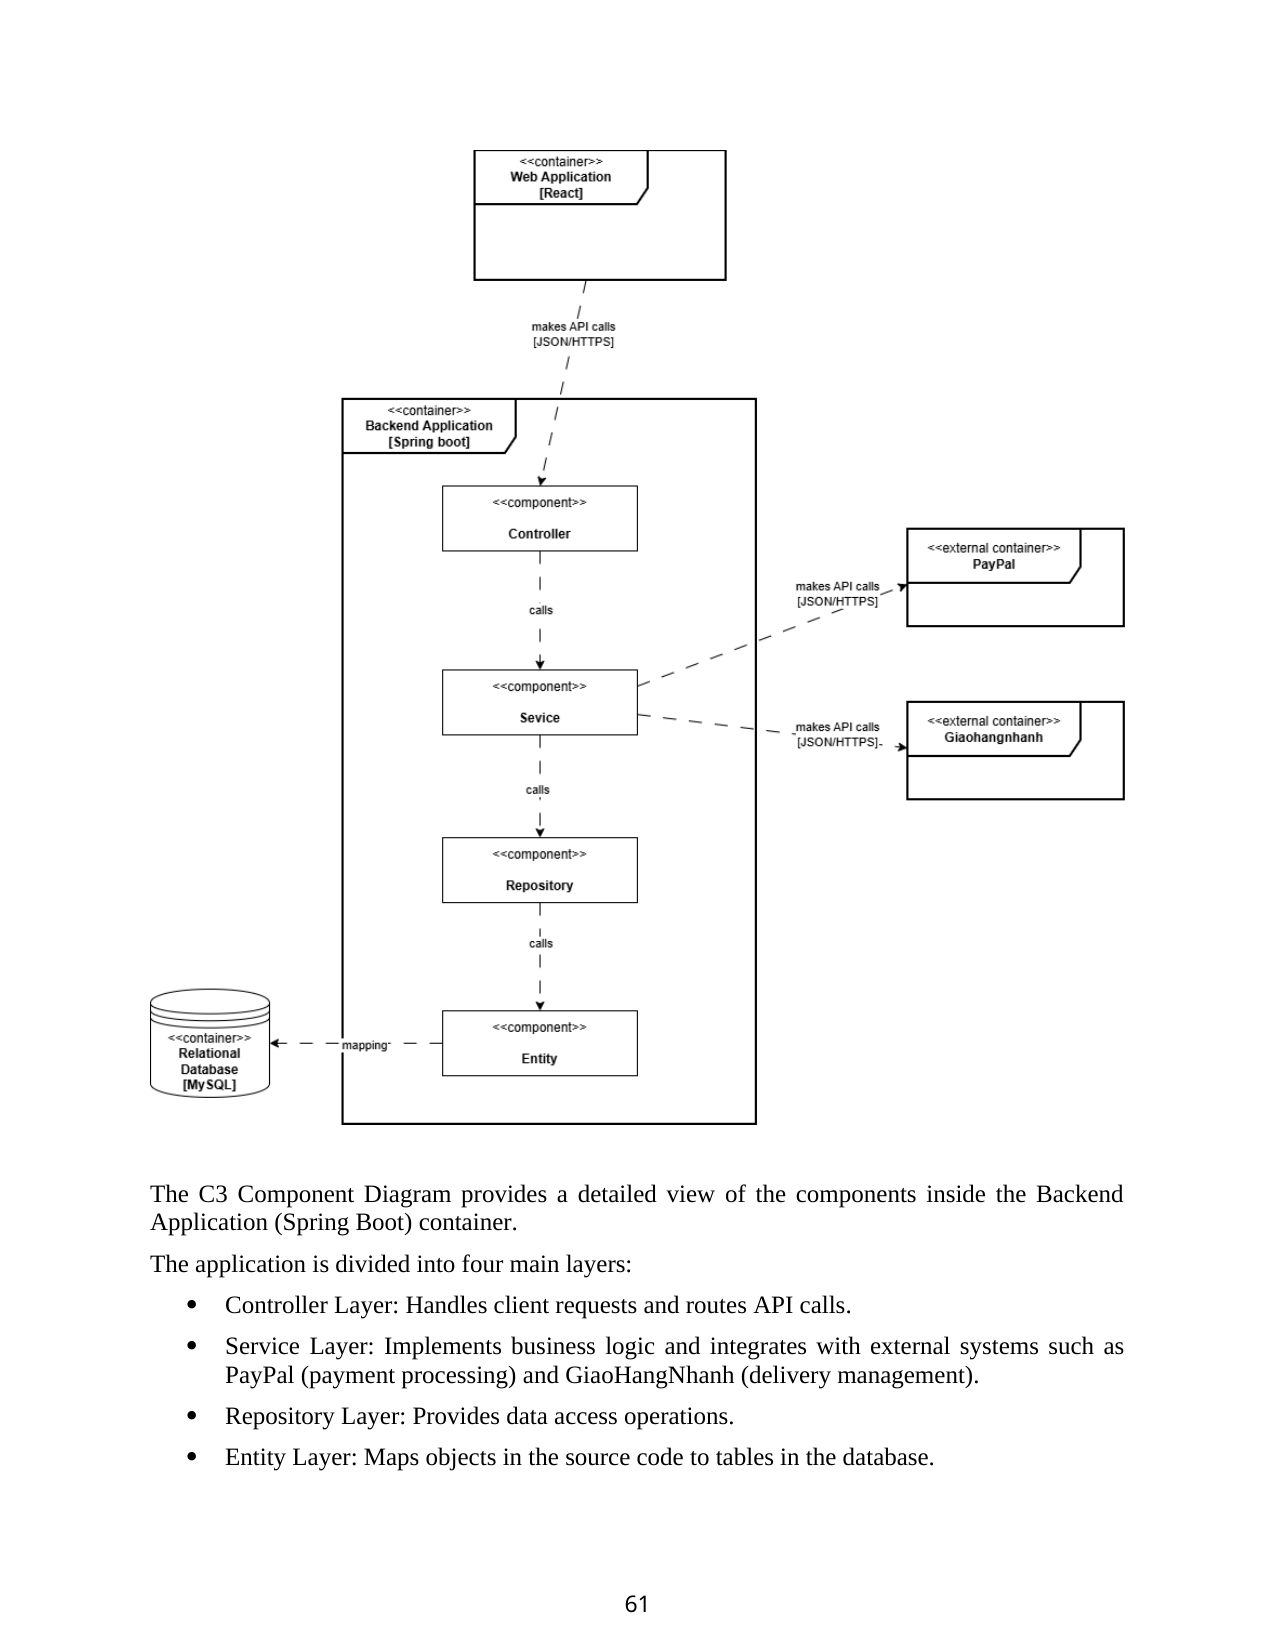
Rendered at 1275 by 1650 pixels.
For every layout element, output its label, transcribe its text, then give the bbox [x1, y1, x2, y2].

text The application is divided into four main layers: [150, 1249, 1125, 1277]
text The C3 Component Diagram provides a detailed view of the components inside the Backend Application (Spring Boot) container. [150, 1179, 1125, 1236]
list Controller Layer: Handles client requests and routes API calls. [187, 1290, 1125, 1319]
list Service Layer: Implements business logic and integrates with external systems such as PayPal (payment processing) and GiaoHangNhanh (delivery management). [187, 1331, 1125, 1389]
list Repository Layer: Provides data access operations. [187, 1401, 1125, 1430]
picture [150, 150, 1125, 1125]
list Entity Layer: Maps objects in the source code to tables in the database. [187, 1442, 1125, 1471]
